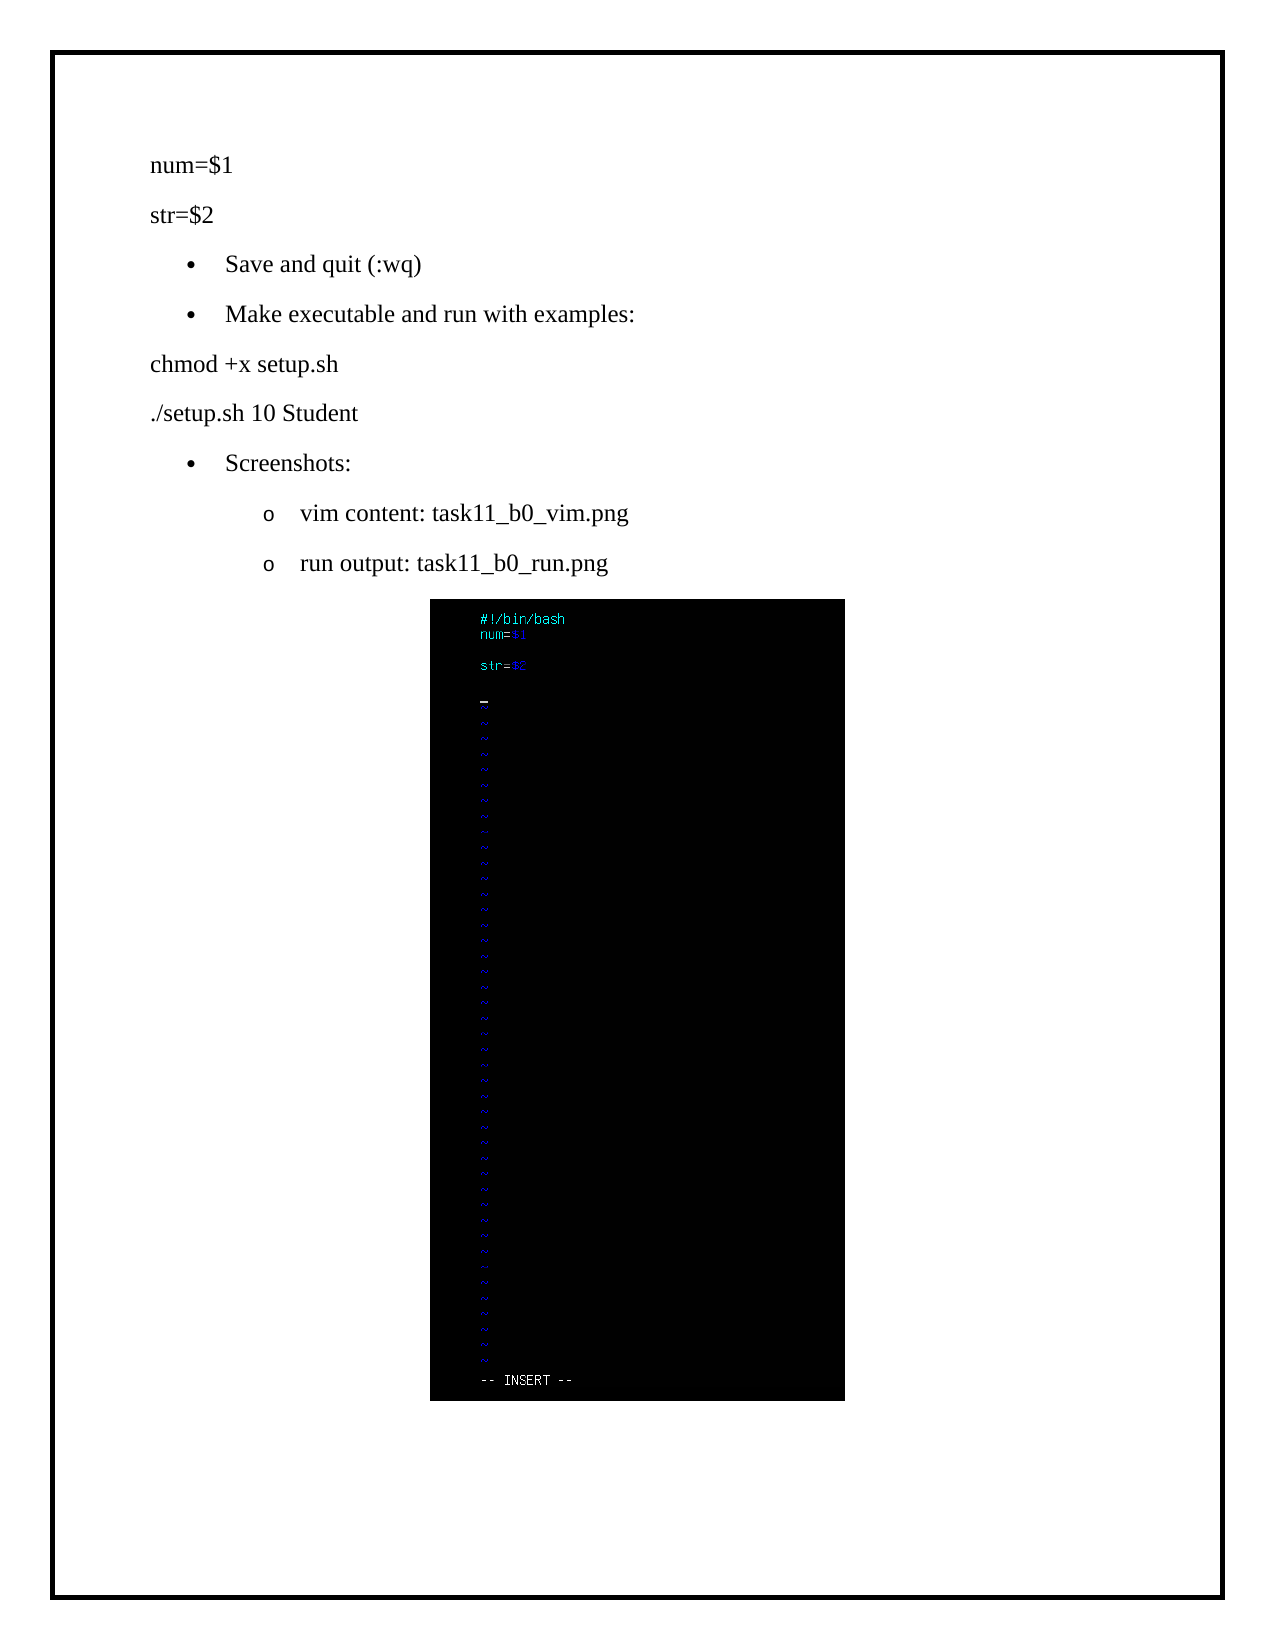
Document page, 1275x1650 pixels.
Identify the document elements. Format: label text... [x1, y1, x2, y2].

text num=$1 [150, 150, 1125, 179]
text chmod +x setup.sh [150, 349, 1125, 377]
list Make executable and run with examples: [187, 299, 1125, 328]
text ./setup.sh 10 Student [150, 398, 1125, 427]
text str=$2 [150, 200, 1125, 228]
list Screenshots: [187, 448, 1125, 477]
list run output: task11_b0_run.png [262, 548, 1125, 578]
list vim content: task11_b0_vim.png [262, 498, 1125, 527]
list Save and quit (:wq) [187, 249, 1125, 278]
picture [430, 599, 845, 1401]
